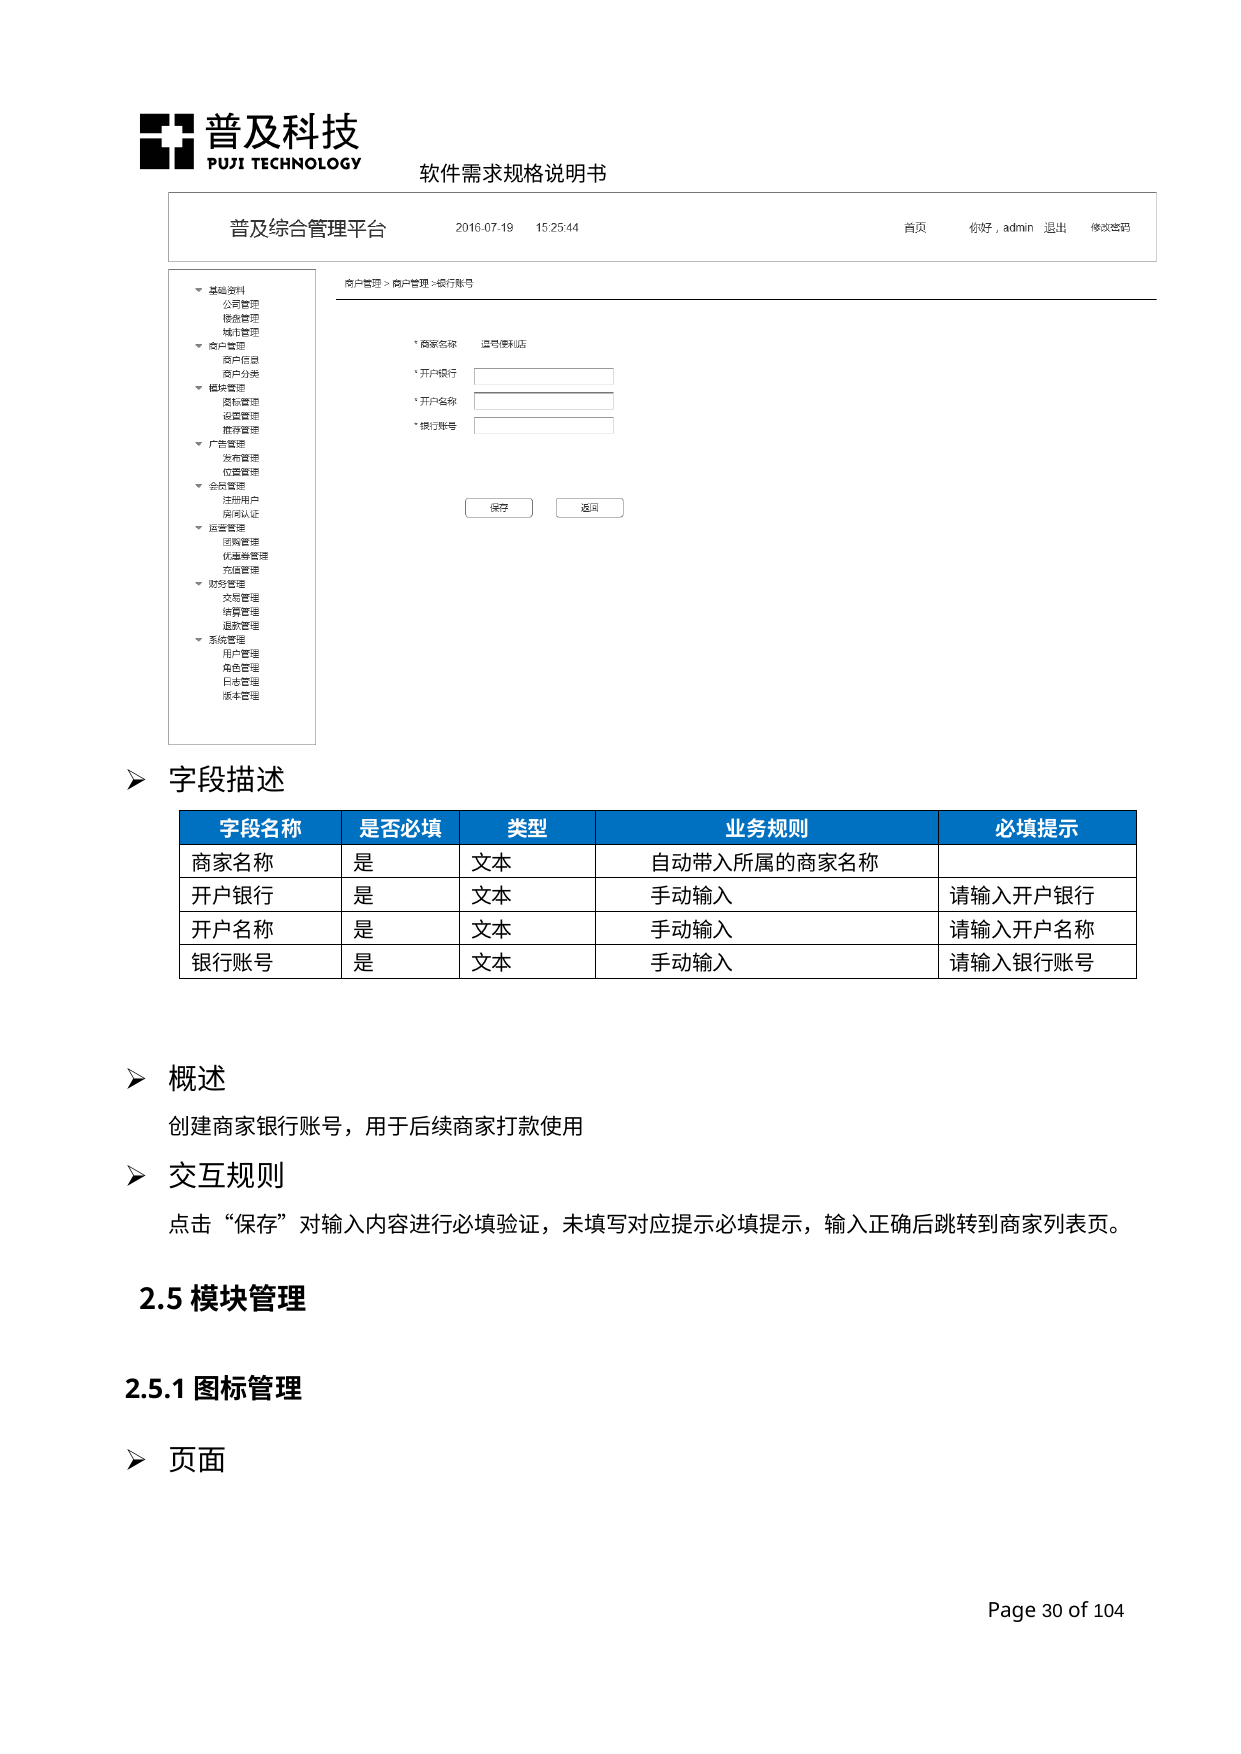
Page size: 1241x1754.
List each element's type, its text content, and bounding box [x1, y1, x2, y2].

table_cell 请输入开户名称 [939, 912, 1136, 944]
table_cell 文本 [460, 912, 595, 944]
table_cell 请输入开户银行 [939, 878, 1136, 911]
table_header 字段名称 [180, 811, 341, 844]
table_cell 手动输入 [596, 912, 938, 944]
list 概述 [124, 1044, 1113, 1109]
table_cell [939, 845, 1136, 877]
table_header 业务规则 [596, 811, 938, 844]
table_cell 是 [342, 845, 459, 877]
table_cell 手动输入 [596, 945, 938, 978]
picture [168, 192, 1157, 745]
table_cell 文本 [460, 945, 595, 978]
table_cell 请输入银行账号 [939, 945, 1136, 978]
table_cell 是 [342, 945, 459, 978]
table_cell 商家名称 [180, 845, 341, 877]
list 字段描述 [124, 745, 1113, 810]
list 点击“保存”对输入内容进行必填验证，未填写对应提示必填提示，输入正确后跳转到商家列表页。 [168, 1206, 1113, 1239]
subtitle 模块管理 [139, 1264, 1113, 1329]
table_cell 开户名称 [180, 912, 341, 944]
list 页面 [124, 1425, 1113, 1490]
table_header 是否必填 [342, 811, 459, 844]
table_cell 银行账号 [180, 945, 341, 978]
list 交互规则 [124, 1141, 1113, 1206]
table_cell 开户银行 [180, 878, 341, 911]
table_cell 自动带入所属的商家名称 [596, 845, 938, 877]
table_cell 文本 [460, 845, 595, 877]
table_cell 文本 [460, 878, 595, 911]
table_cell 是 [342, 878, 459, 911]
table_header 类型 [460, 811, 595, 844]
table_cell 是 [342, 912, 459, 944]
list 创建商家银行账号，用于后续商家打款使用 [168, 1109, 1113, 1141]
table_header 必填提示 [939, 811, 1136, 844]
subtitle 图标管理 [124, 1354, 1113, 1419]
picture [124, 103, 366, 182]
table_cell 手动输入 [596, 878, 938, 911]
